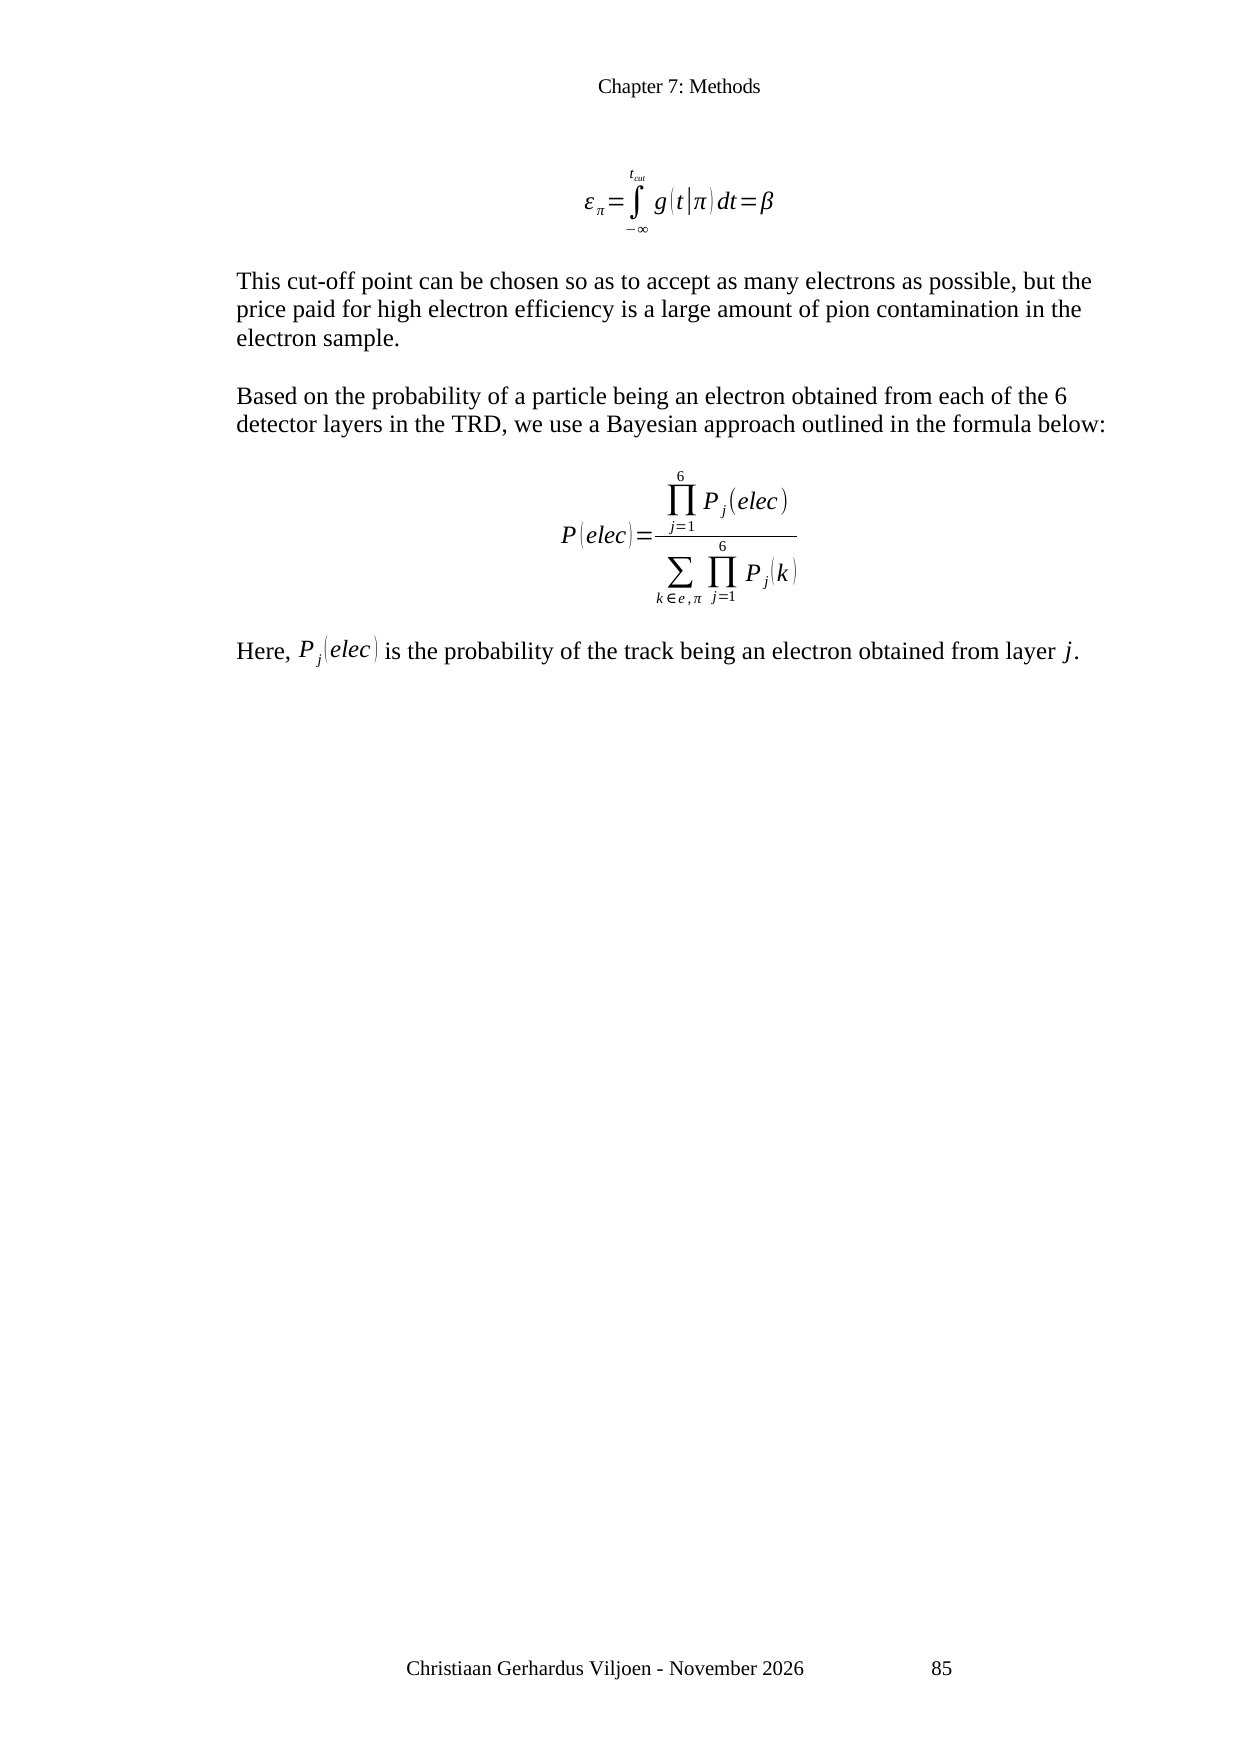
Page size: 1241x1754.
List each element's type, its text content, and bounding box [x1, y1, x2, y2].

text This cut-off point can be chosen so as to accept as many electrons as possible, but the price paid for high electron efficiency is a large amount of pion contamination in the electron sample. [236, 266, 1122, 352]
text Here, is the probability of the track being an electron obtained from layer . [236, 634, 1122, 667]
text Based on the probability of a particle being an electron obtained from each of the 6 detector layers in the TRD, we use a Bayesian approach outlined in the formula below: [236, 381, 1122, 438]
